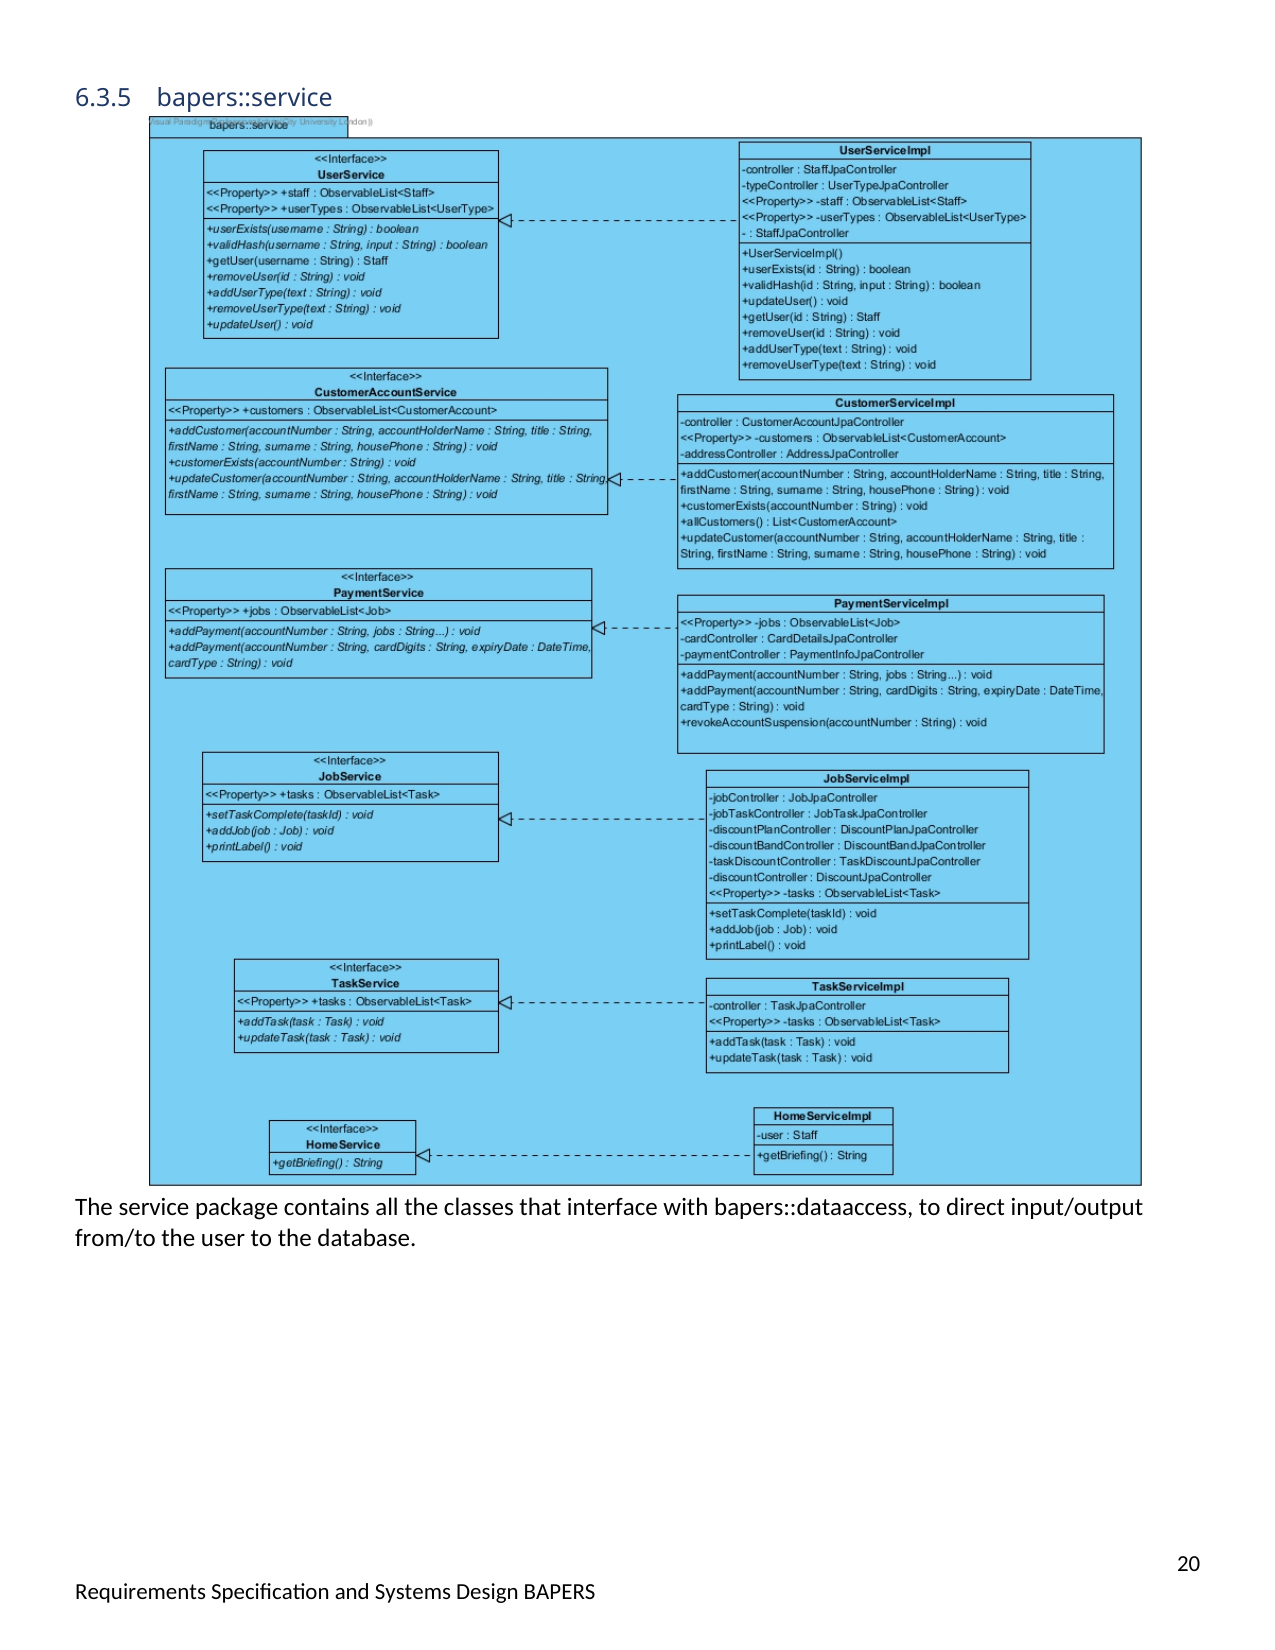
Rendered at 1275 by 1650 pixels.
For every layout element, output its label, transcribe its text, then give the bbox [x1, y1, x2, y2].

picture [148, 114, 1146, 1189]
subtitle bapers::service [75, 79, 1200, 113]
